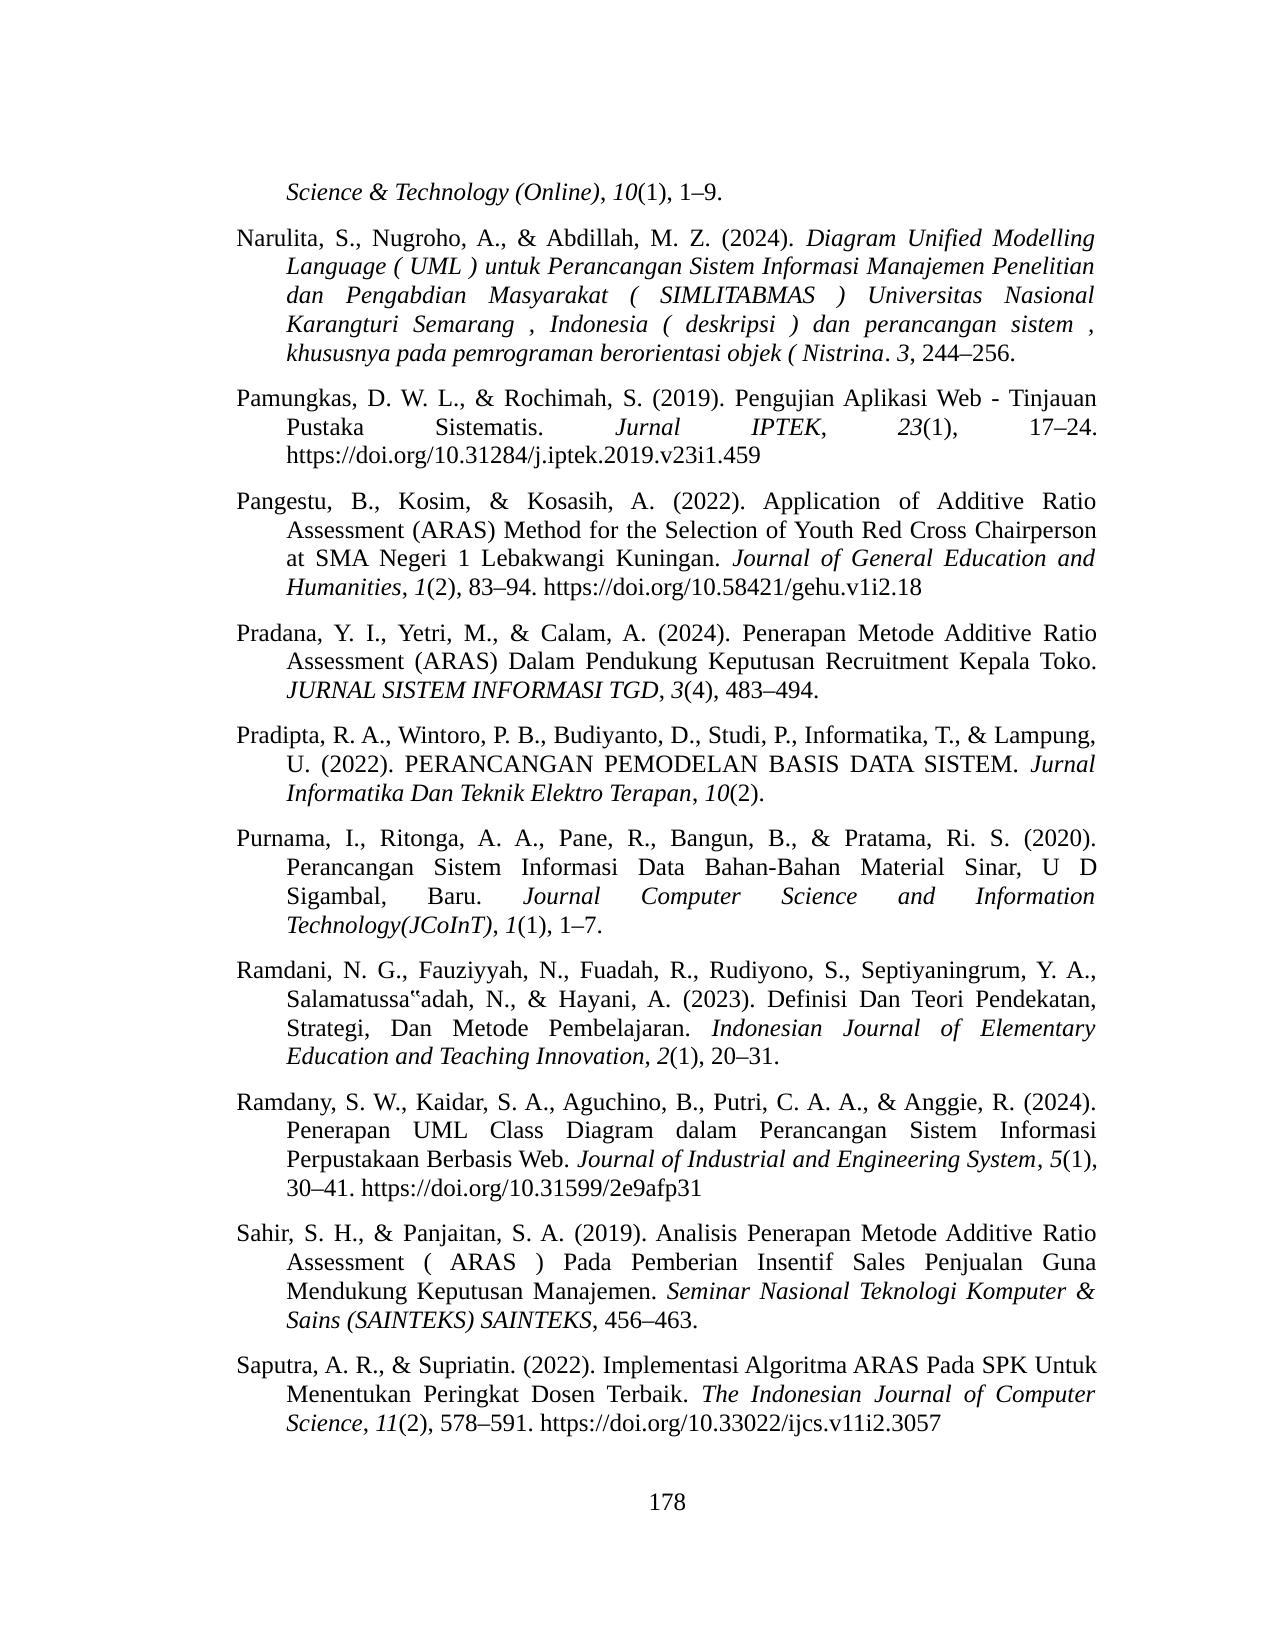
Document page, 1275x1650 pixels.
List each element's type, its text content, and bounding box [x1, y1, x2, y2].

text Narulita, S., Nugroho, A., & Abdillah, M. Z. (2024). Diagram Unified Modelling Language ( UML ) untuk Perancangan Sistem Informasi Manajemen Penelitian dan Pengabdian Masyarakat ( SIMLITABMAS ) Universitas Nasional Karangturi Semarang , Indonesia ( deskripsi ) dan perancangan sistem , khususnya pada pemrograman berorientasi objek ( Nistrina. 3, 244–256. [236, 223, 1098, 366]
text Pradana, Y. I., Yetri, M., & Calam, A. (2024). Penerapan Metode Additive Ratio Assessment (ARAS) Dalam Pendukung Keputusan Recruitment Kepala Toko. JURNAL SISTEM INFORMASI TGD, 3(4), 483–494. [236, 618, 1098, 704]
text Pradipta, R. A., Wintoro, P. B., Budiyanto, D., Studi, P., Informatika, T., & Lampung, U. (2022). PERANCANGAN PEMODELAN BASIS DATA SISTEM. Jurnal Informatika Dan Teknik Elektro Terapan, 10(2). [236, 721, 1098, 807]
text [236, 177, 1098, 206]
text Saputra, A. R., & Supriatin. (2022). Implementasi Algoritma ARAS Pada SPK Untuk Menentukan Peringkat Dosen Terbaik. The Indonesian Journal of Computer Science, 11(2), 578–591. https://doi.org/10.33022/ijcs.v11i2.3057 [236, 1350, 1098, 1436]
text Ramdani, N. G., Fauziyyah, N., Fuadah, R., Rudiyono, S., Septiyaningrum, Y. A., Salamatussa‟adah, N., & Hayani, A. (2023). Definisi Dan Teori Pendekatan, Strategi, Dan Metode Pembelajaran. Indonesian Journal of Elementary Education and Teaching Innovation, 2(1), 20–31. [236, 955, 1098, 1070]
text Pangestu, B., Kosim, & Kosasih, A. (2022). Application of Additive Ratio Assessment (ARAS) Method for the Selection of Youth Red Cross Chairperson at SMA Negeri 1 Lebakwangi Kuningan. Journal of General Education and Humanities, 1(2), 83–94. https://doi.org/10.58421/gehu.v1i2.18 [236, 486, 1098, 601]
text Purnama, I., Ritonga, A. A., Pane, R., Bangun, B., & Pratama, Ri. S. (2020). Perancangan Sistem Informasi Data Bahan-Bahan Material Sinar, U D Sigambal, Baru. Journal Computer Science and Information Technology(JCoInT), 1(1), 1–7. [236, 823, 1098, 938]
text Sahir, S. H., & Panjaitan, S. A. (2019). Analisis Penerapan Metode Additive Ratio Assessment ( ARAS ) Pada Pemberian Insentif Sales Penjualan Guna Mendukung Keputusan Manajemen. Seminar Nasional Teknologi Komputer & Sains (SAINTEKS) SAINTEKS, 456–463. [236, 1218, 1098, 1333]
text Ramdany, S. W., Kaidar, S. A., Aguchino, B., Putri, C. A. A., & Anggie, R. (2024). Penerapan UML Class Diagram dalam Perancangan Sistem Informasi Perpustakaan Berbasis Web. Journal of Industrial and Engineering System, 5(1), 30–41. https://doi.org/10.31599/2e9afp31 [236, 1087, 1098, 1202]
text Pamungkas, D. W. L., & Rochimah, S. (2019). Pengujian Aplikasi Web - Tinjauan Pustaka Sistematis. Jurnal IPTEK, 23(1), 17–24. https://doi.org/10.31284/j.iptek.2019.v23i1.459 [236, 383, 1098, 469]
